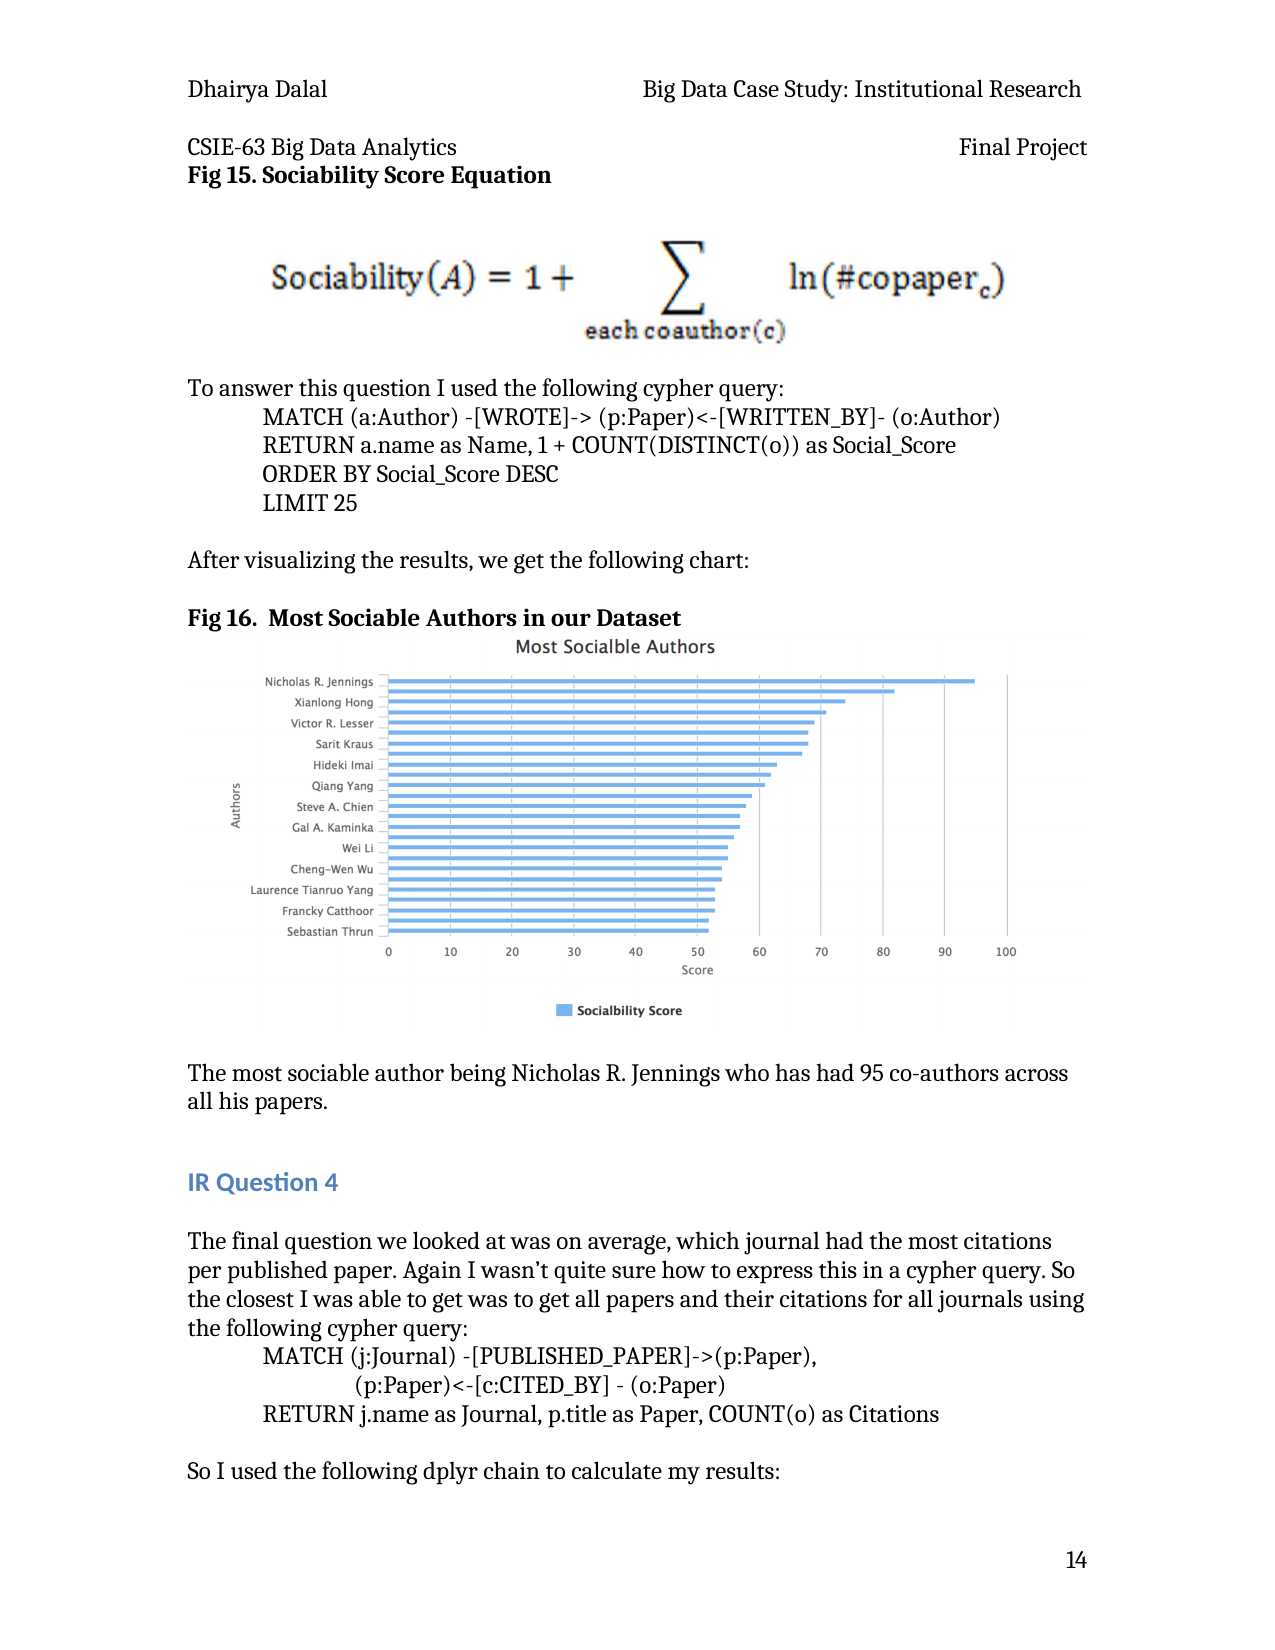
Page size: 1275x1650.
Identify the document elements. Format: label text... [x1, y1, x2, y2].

text Fig 16. Most Sociable Authors in our Dataset [187, 604, 1087, 632]
text (p:Paper)<-[c:CITED_BY] - (o:Paper) [187, 1371, 1087, 1400]
text ORDER BY Social_Score DESC [187, 460, 1087, 489]
text The most sociable author being Nicholas R. Jennings who has had 95 co-authors across all his papers. [187, 1058, 1087, 1116]
picture [187, 240, 1088, 345]
text The final question we looked at was on average, which journal had the most citations per published paper. Again I wasn’t quite sure how to express this in a cypher query. So the closest I was able to get was to get all papers and their citations for all journals using the following cypher query: [187, 1227, 1087, 1342]
subtitle IR Question 4 [187, 1166, 1087, 1198]
picture [187, 632, 1088, 1030]
text RETURN j.name as Journal, p.title as Paper, COUNT(o) as Citations [187, 1400, 1087, 1428]
text After visualizing the results, we get the following chart: [187, 546, 1087, 575]
text So I used the following dplyr chain to calculate my results: [187, 1457, 1087, 1486]
text LIMIT 25 [187, 489, 1087, 517]
text RETURN a.name as Name, 1 + COUNT(DISTINCT(o)) as Social_Score [187, 431, 1087, 460]
text MATCH (j:Journal) -[PUBLISHED_PAPER]->(p:Paper), [187, 1342, 1087, 1371]
text Fig 15. Sociability Score Equation [187, 161, 1087, 190]
text To answer this question I used the following cypher query: [187, 374, 1087, 402]
text MATCH (a:Author) -[WROTE]-> (p:Paper)<-[WRITTEN_BY]- (o:Author) [187, 402, 1087, 431]
